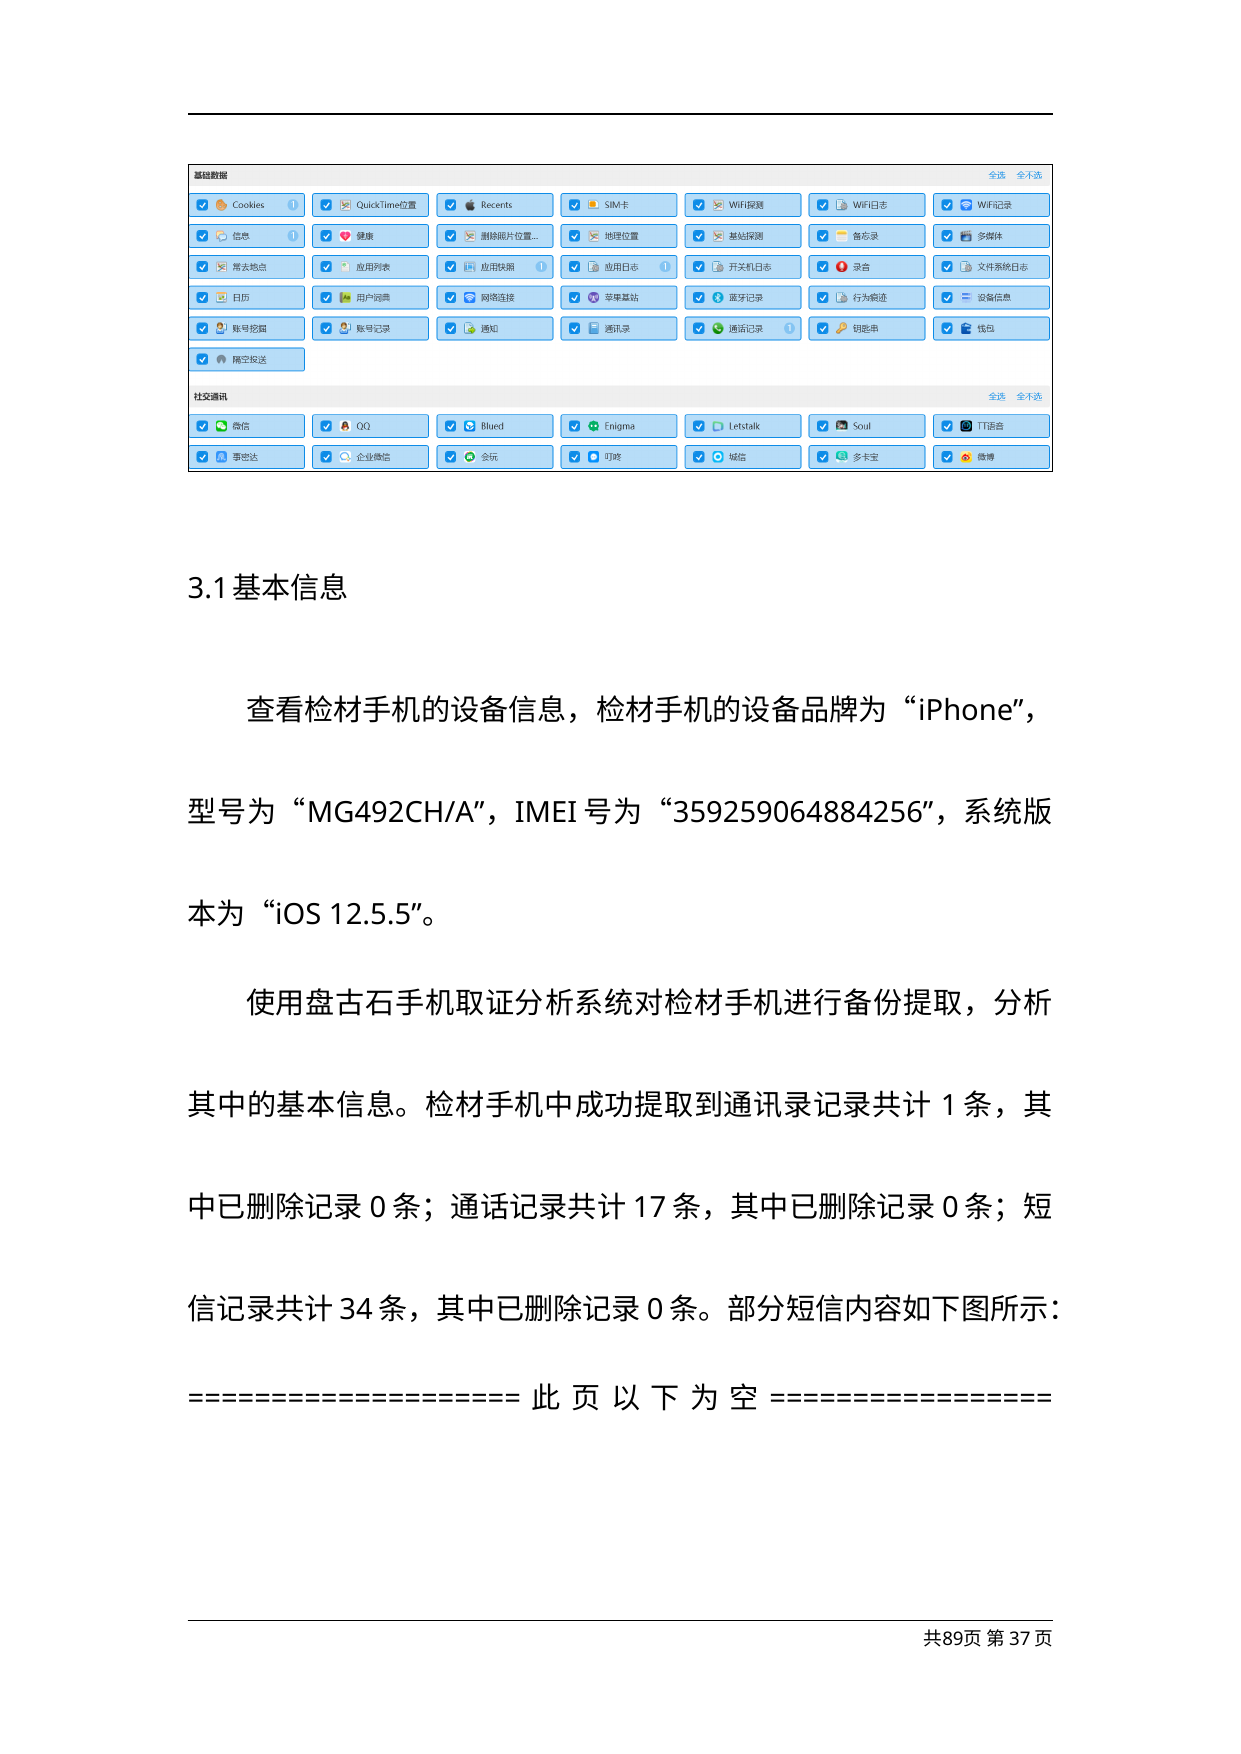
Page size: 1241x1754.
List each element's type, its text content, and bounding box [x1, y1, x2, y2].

text 基本信息 [187, 552, 1053, 620]
text 查看检材手机的设备信息，检材手机的设备品牌为“iPhone”，型号为“MG492CH/A”，IMEI号为“359259064884256”，系统版本为“iOS 12.5.5”。 [187, 674, 1053, 946]
text 使用盘古石手机取证分析系统对检材手机进行备份提取，分析其中的基本信息。检材手机中成功提取到通讯录记录共计1条，其中已删除记录0条；通话记录共计17条，其中已删除记录0条；短信记录共计34条，其中已删除记录0条。部分短信内容如下图所示： [187, 967, 1053, 1341]
picture [189, 165, 1052, 471]
text ====================此页以下为空================= [187, 1362, 1053, 1429]
